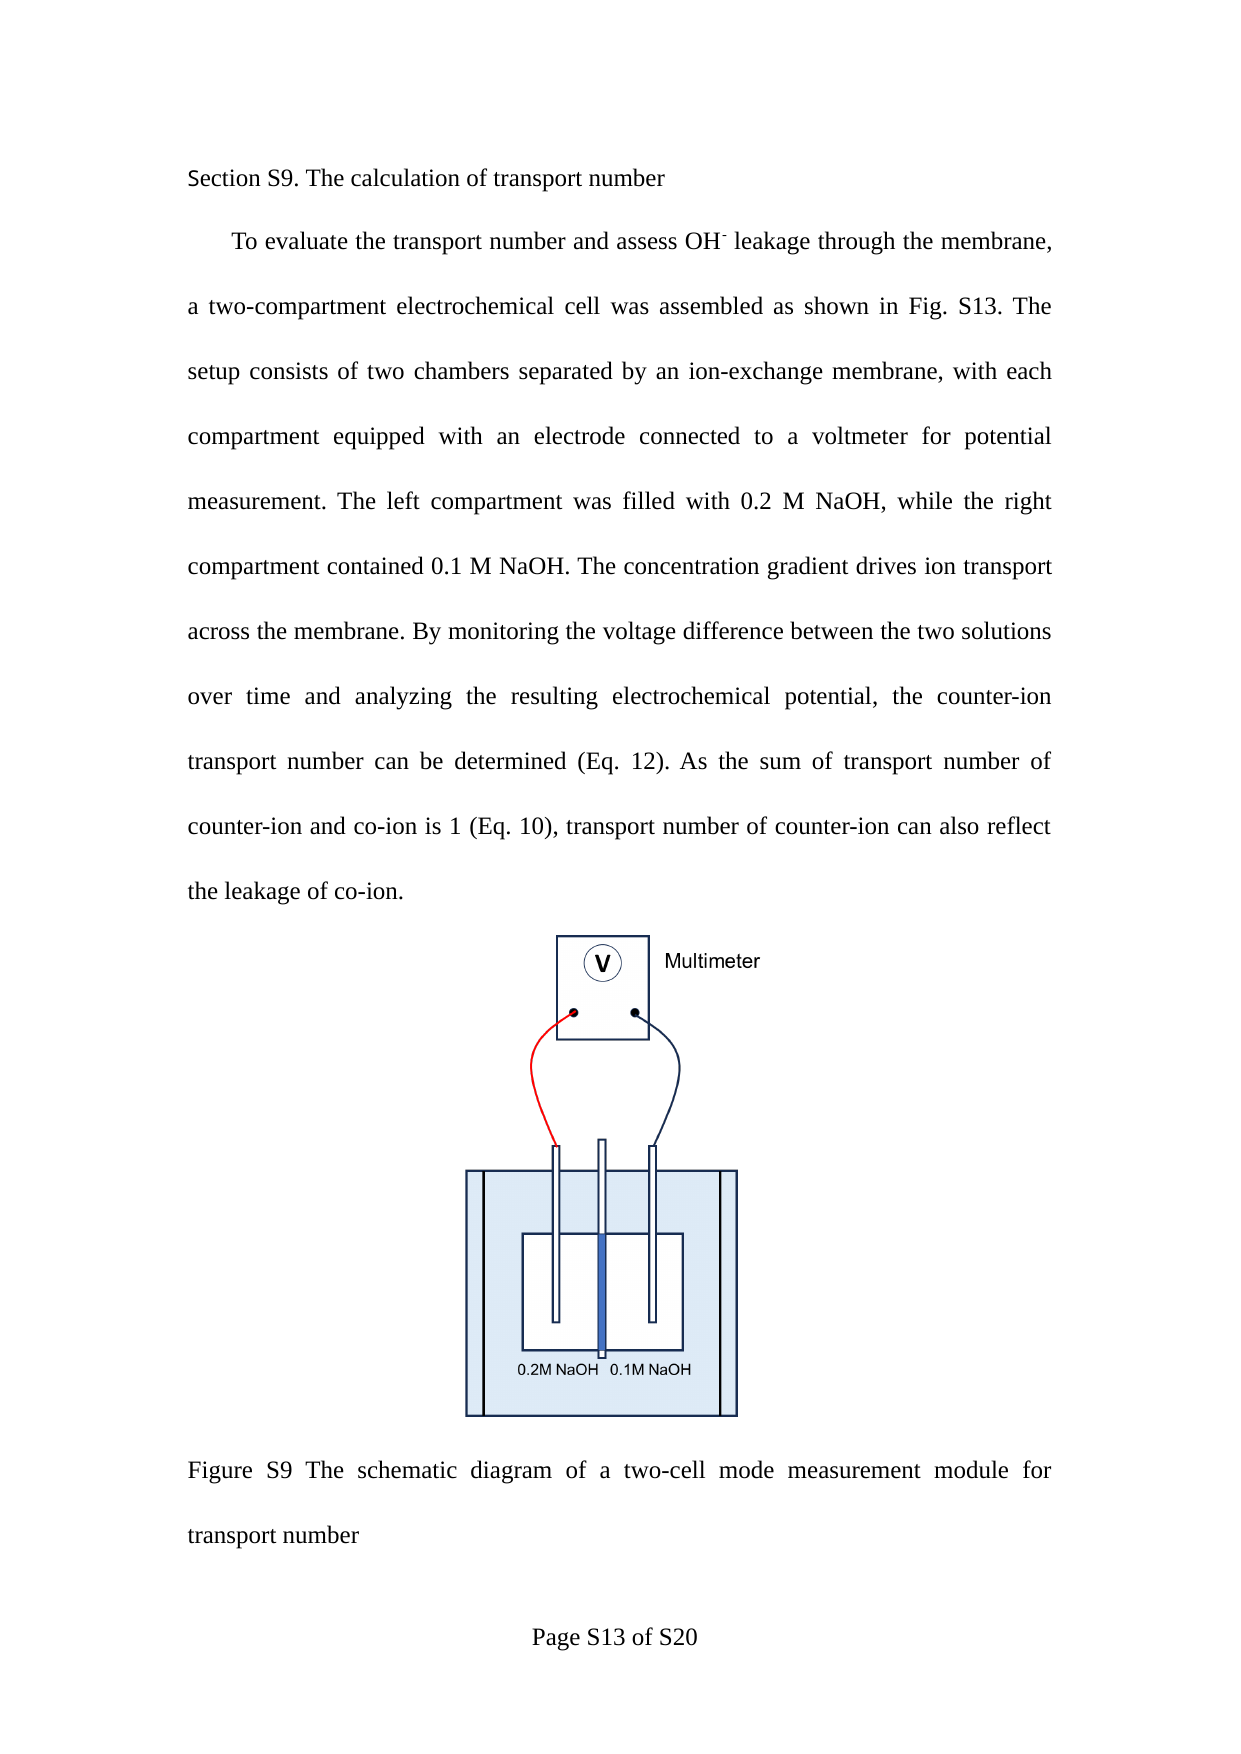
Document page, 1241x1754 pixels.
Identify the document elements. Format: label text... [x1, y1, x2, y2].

text To evaluate the transport number and assess OH- leakage through the membrane, a two-compartment electrochemical cell was assembled as shown in Fig. S13. The setup consists of two chambers separated by an ion-exchange membrane, with each compartment equipped with an electrode connected to a voltmeter for potential measurement. The left compartment was filled with 0.2 M NaOH, while the right compartment contained 0.1 M NaOH. The concentration gradient drives ion transport across the membrane. By monitoring the voltage difference between the two solutions over time and analyzing the resulting electrochemical potential, the counter-ion transport number can be determined (Eq. 12). As the sum of transport number of counter-ion and co-ion is 1 (Eq. 10), transport number of counter-ion can also reflect the leakage of co-ion. [187, 224, 1053, 907]
text Figure S9 The schematic diagram of a two-cell mode measurement module for transport number [187, 1453, 1053, 1550]
picture [465, 935, 775, 1417]
text Section S9. The calculation of transport number [187, 162, 1053, 194]
